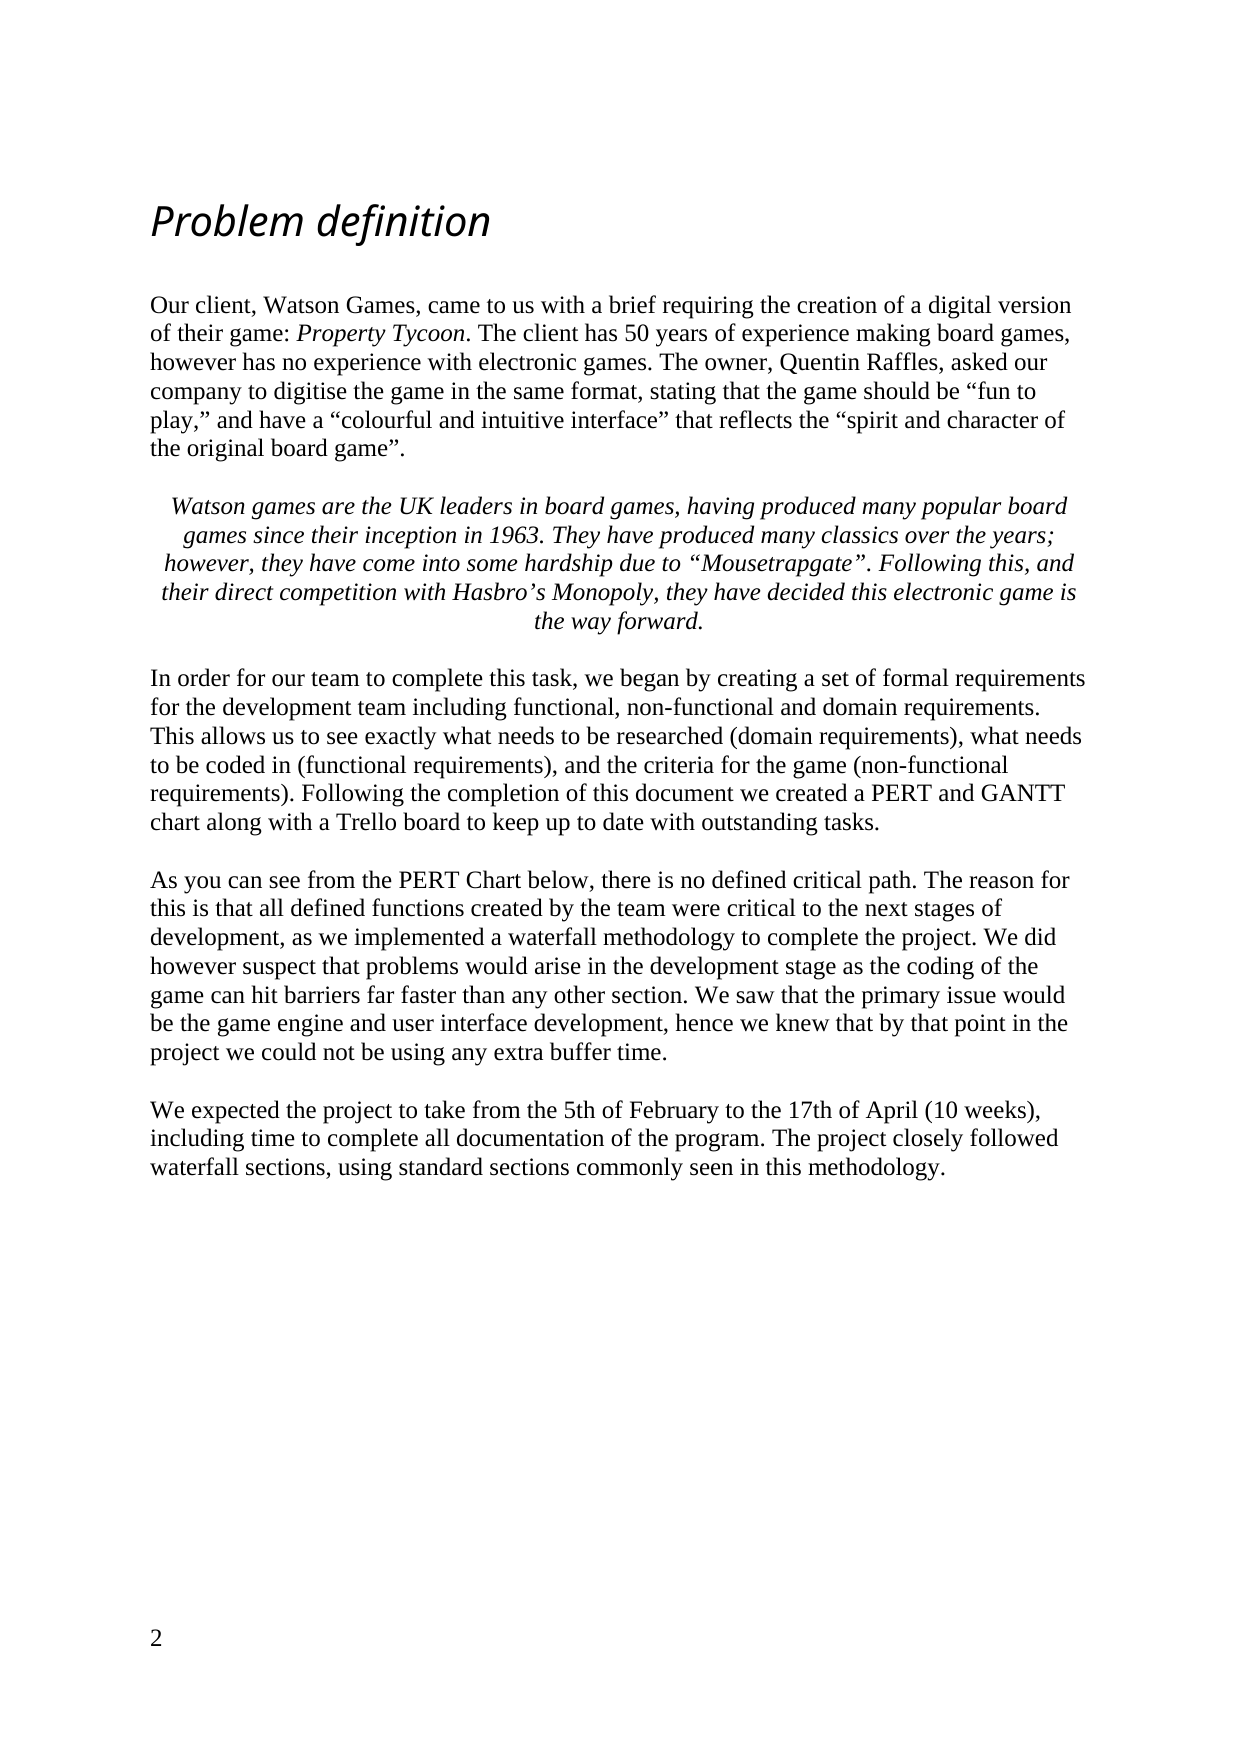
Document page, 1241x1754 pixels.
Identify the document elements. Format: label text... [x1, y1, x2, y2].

subtitle Problem definition [150, 192, 1090, 248]
text In order for our team to complete this task, we began by creating a set of formal requirements for the development team including functional, non-functional and domain requirements. This allows us to see exactly what needs to be researched (domain requirements), what needs to be coded in (functional requirements), and the criteria for the game (non-functional requirements). Following the completion of this document we created a PERT and GANTT chart along with a Trello board to keep up to date with outstanding tasks. [150, 663, 1090, 865]
text We expected the project to take from the 5th of February to the 17th of April (10 weeks), including time to complete all documentation of the program. The project closely followed waterfall sections, using standard sections commonly seen in this methodology. [150, 1095, 1090, 1181]
text Watson games are the UK leaders in board games, having produced many popular board games since their inception in 1963. They have produced many classics over the years; however, they have come into some hardship due to “Mousetrapgate”. Following this, and their direct competition with Hasbro’s Monopoly, they have decided this electronic game is the way forward. [150, 491, 1090, 635]
text As you can see from the PERT Chart below, there is no defined critical path. The reason for this is that all defined functions created by the team were critical to the next stages of development, as we implemented a waterfall methodology to complete the project. We did however suspect that problems would arise in the development stage as the coding of the game can hit barriers far faster than any other section. We saw that the primary issue would be the game engine and user interface development, hence we knew that by that point in the project we could not be using any extra buffer time. [150, 865, 1090, 1066]
text Our client, Watson Games, came to us with a brief requiring the creation of a digital version of their game: Property Tycoon. The client has 50 years of experience making board games, however has no experience with electronic games. The owner, Quentin Raffles, asked our company to digitise the game in the same format, stating that the game should be “fun to play,” and have a “colourful and intuitive interface” that reflects the “spirit and character of the original board game”. [150, 290, 1090, 462]
